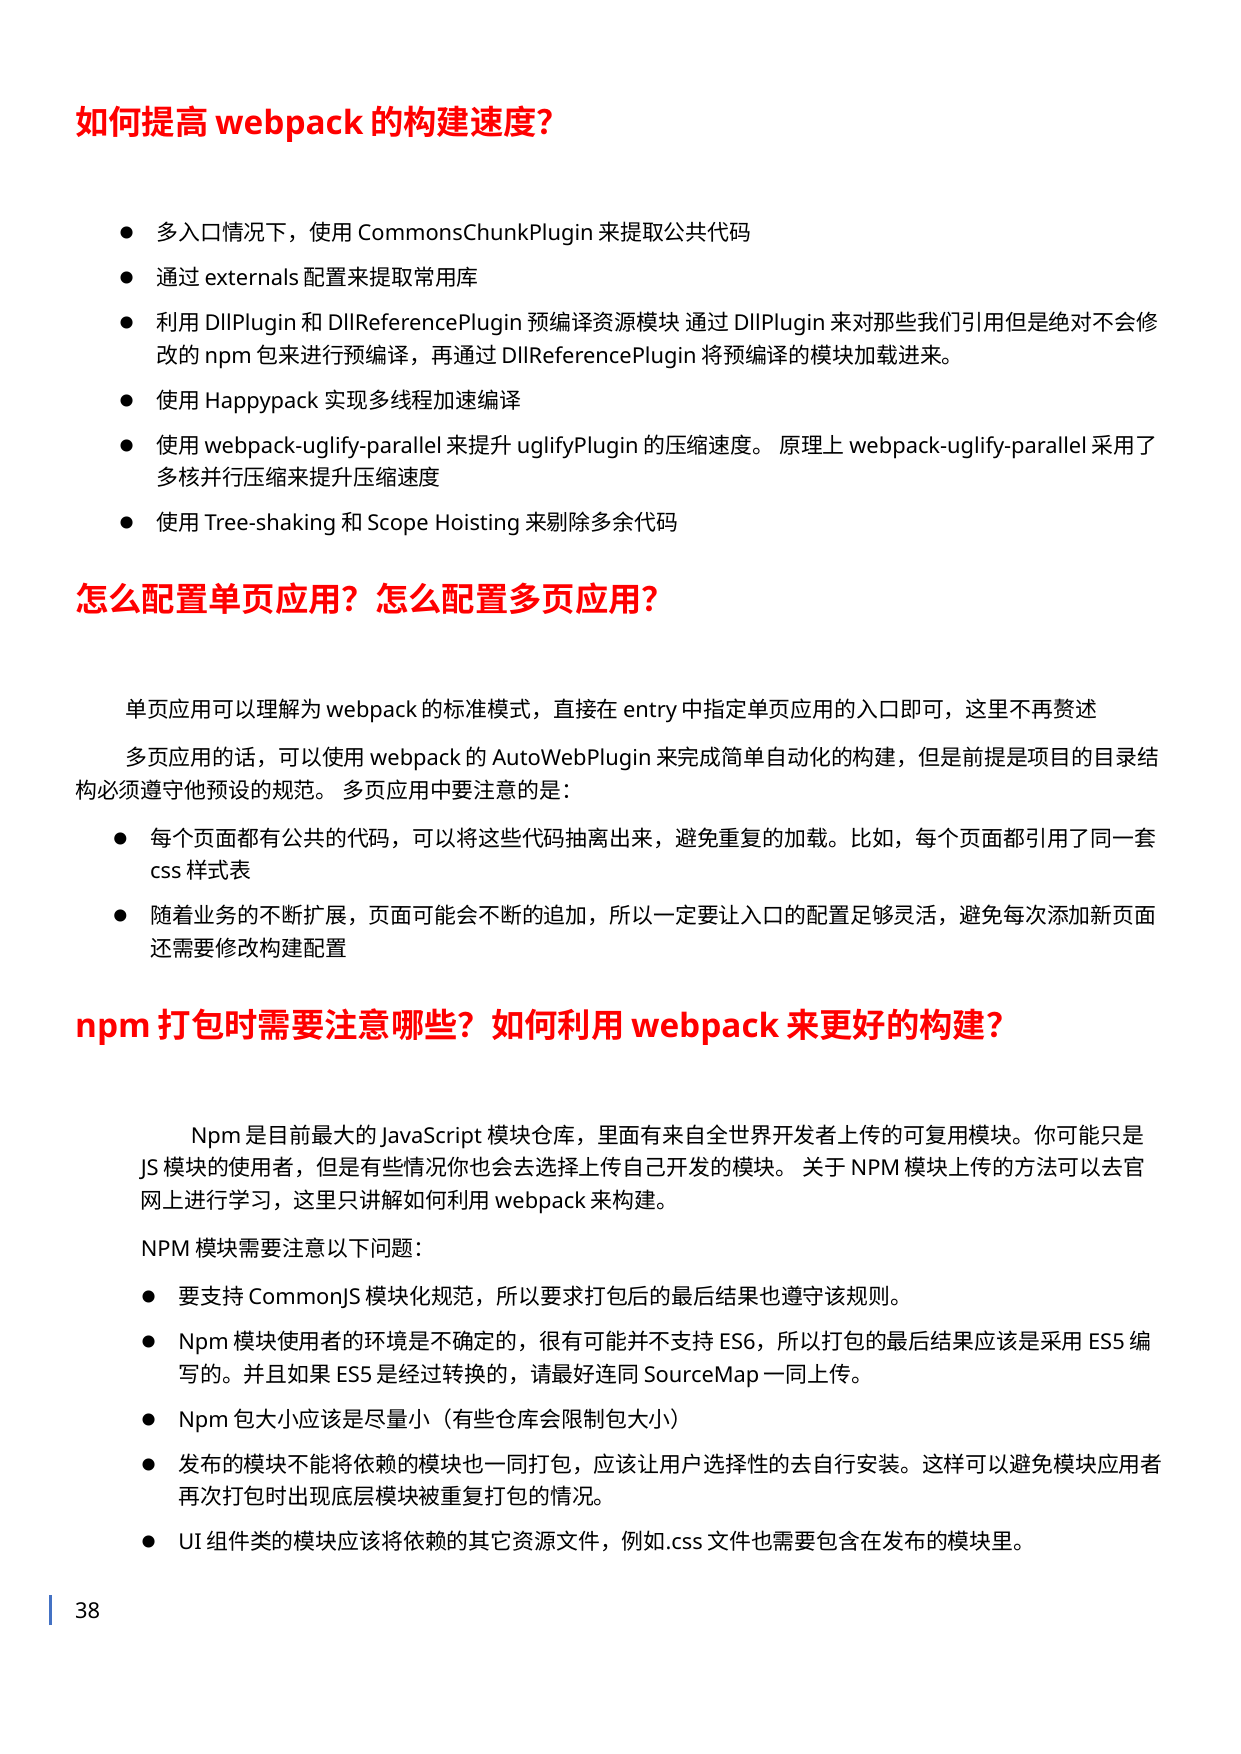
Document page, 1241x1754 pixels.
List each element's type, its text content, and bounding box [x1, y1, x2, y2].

list 多入口情况下，使用CommonsChunkPlugin来提取公共代码 [119, 215, 1165, 247]
list 使用Tree-shaking和Scope Hoisting来剔除多余代码 [119, 505, 1165, 537]
text 多页应用的话，可以使用webpack的 AutoWebPlugin来完成简单自动化的构建，但是前提是项目的目录结构必须遵守他预设的规范。 多页应用中要注意的是： [75, 740, 1165, 805]
list UI组件类的模块应该将依赖的其它资源文件，例如.css文件也需要包含在发布的模块里。 [141, 1524, 1165, 1556]
subtitle npm打包时需要注意哪些？如何利用webpack来更好的构建？ [75, 990, 1165, 1055]
text Npm是目前最大的 JavaScript 模块仓库，里面有来自全世界开发者上传的可复用模块。你可能只是JS模块的使用者，但是有些情况你也会去选择上传自己开发的模块。 关于NPM模块上传的方法可以去官网上进行学习，这里只讲解如何利用webpack来构建。 [141, 1117, 1165, 1215]
list 要支持CommonJS模块化规范，所以要求打包后的最后结果也遵守该规则。 [141, 1279, 1165, 1311]
list 利用DllPlugin和DllReferencePlugin预编译资源模块 通过DllPlugin来对那些我们引用但是绝对不会修改的npm包来进行预编译，再通过DllReferencePlugin将预编译的模块加载进来。 [119, 305, 1165, 370]
text NPM模块需要注意以下问题： [97, 1231, 1165, 1263]
subtitle 如何提高webpack的构建速度？ [75, 88, 1165, 153]
list 随着业务的不断扩展，页面可能会不断的追加，所以一定要让入口的配置足够灵活，避免每次添加新页面还需要修改构建配置 [112, 898, 1165, 963]
list 每个页面都有公共的代码，可以将这些代码抽离出来，避免重复的加载。比如，每个页面都引用了同一套css样式表 [112, 821, 1165, 886]
list 使用Happypack 实现多线程加速编译 [119, 382, 1165, 415]
list Npm包大小应该是尽量小（有些仓库会限制包大小） [141, 1401, 1165, 1434]
list 使用webpack-uglify-parallel来提升uglifyPlugin的压缩速度。 原理上webpack-uglify-parallel采用了多核并行压缩来提升压缩速度 [119, 427, 1165, 492]
text 单页应用可以理解为webpack的标准模式，直接在entry中指定单页应用的入口即可，这里不再赘述 [75, 692, 1165, 724]
list 通过externals配置来提取常用库 [119, 260, 1165, 292]
list Npm模块使用者的环境是不确定的，很有可能并不支持ES6，所以打包的最后结果应该是采用ES5编写的。并且如果ES5是经过转换的，请最好连同SourceMap一同上传。 [141, 1324, 1165, 1389]
list 发布的模块不能将依赖的模块也一同打包，应该让用户选择性的去自行安装。这样可以避免模块应用者再次打包时出现底层模块被重复打包的情况。 [141, 1446, 1165, 1511]
subtitle 怎么配置单页应用？怎么配置多页应用？ [75, 564, 1165, 629]
